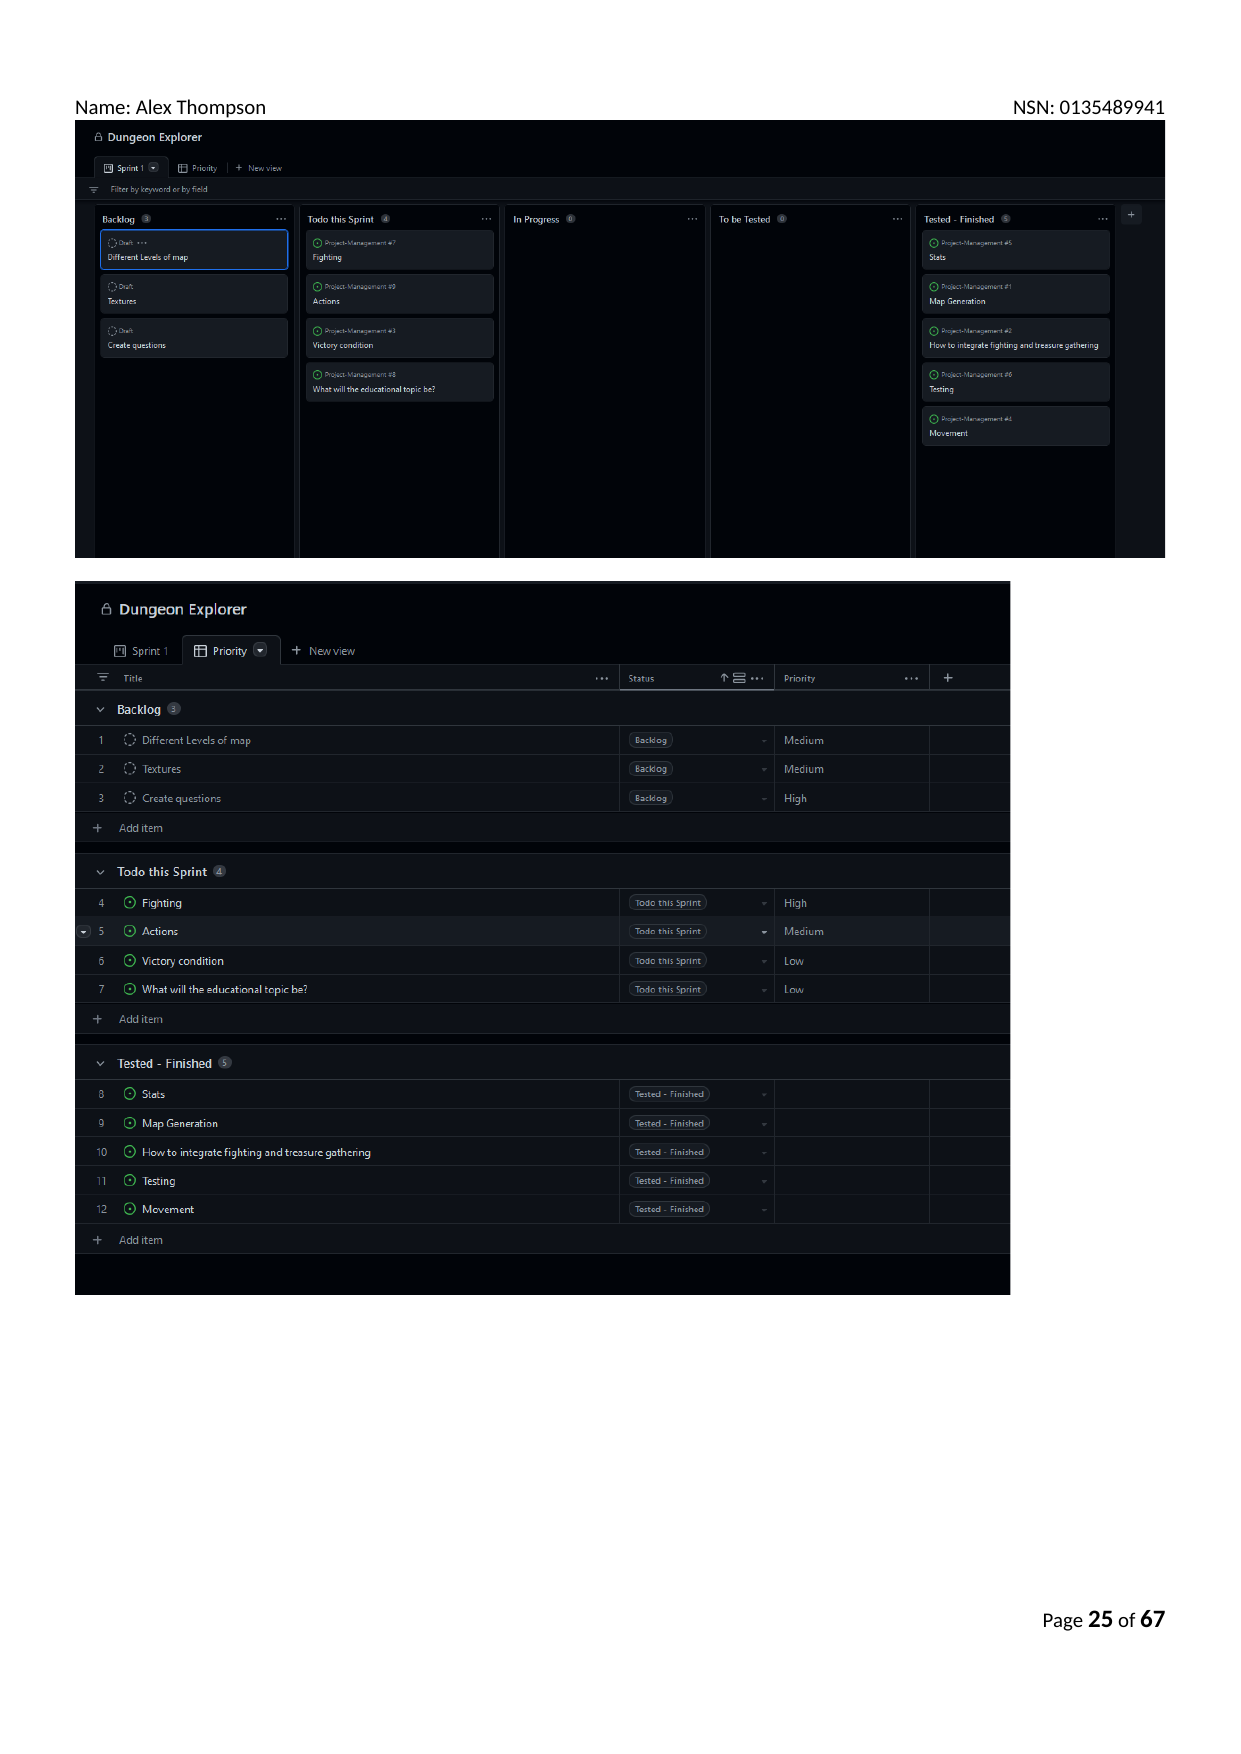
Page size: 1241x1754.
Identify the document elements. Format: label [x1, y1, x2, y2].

picture [75, 120, 1166, 558]
picture [75, 581, 1011, 1295]
